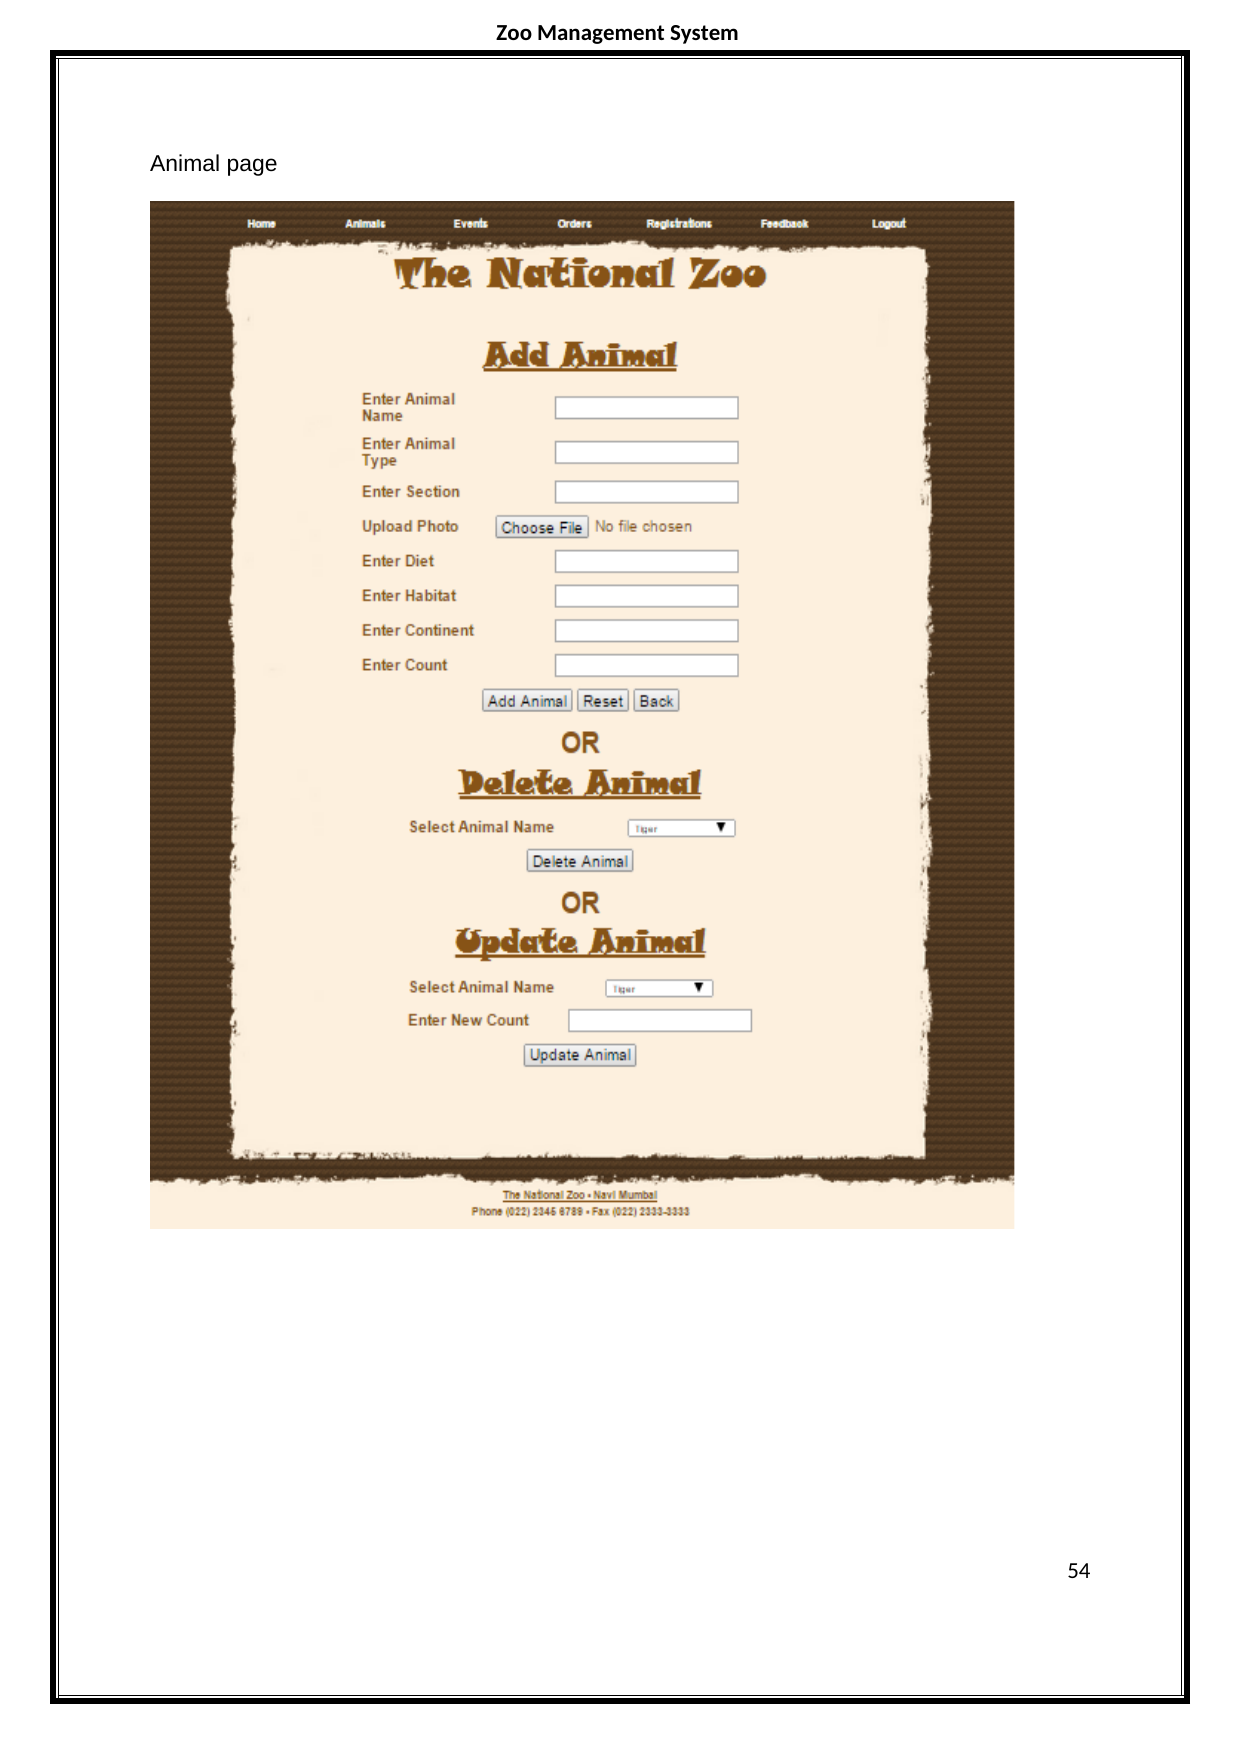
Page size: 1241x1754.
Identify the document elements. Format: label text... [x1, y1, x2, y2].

text Animal page [150, 150, 1090, 176]
picture [150, 201, 1015, 1229]
